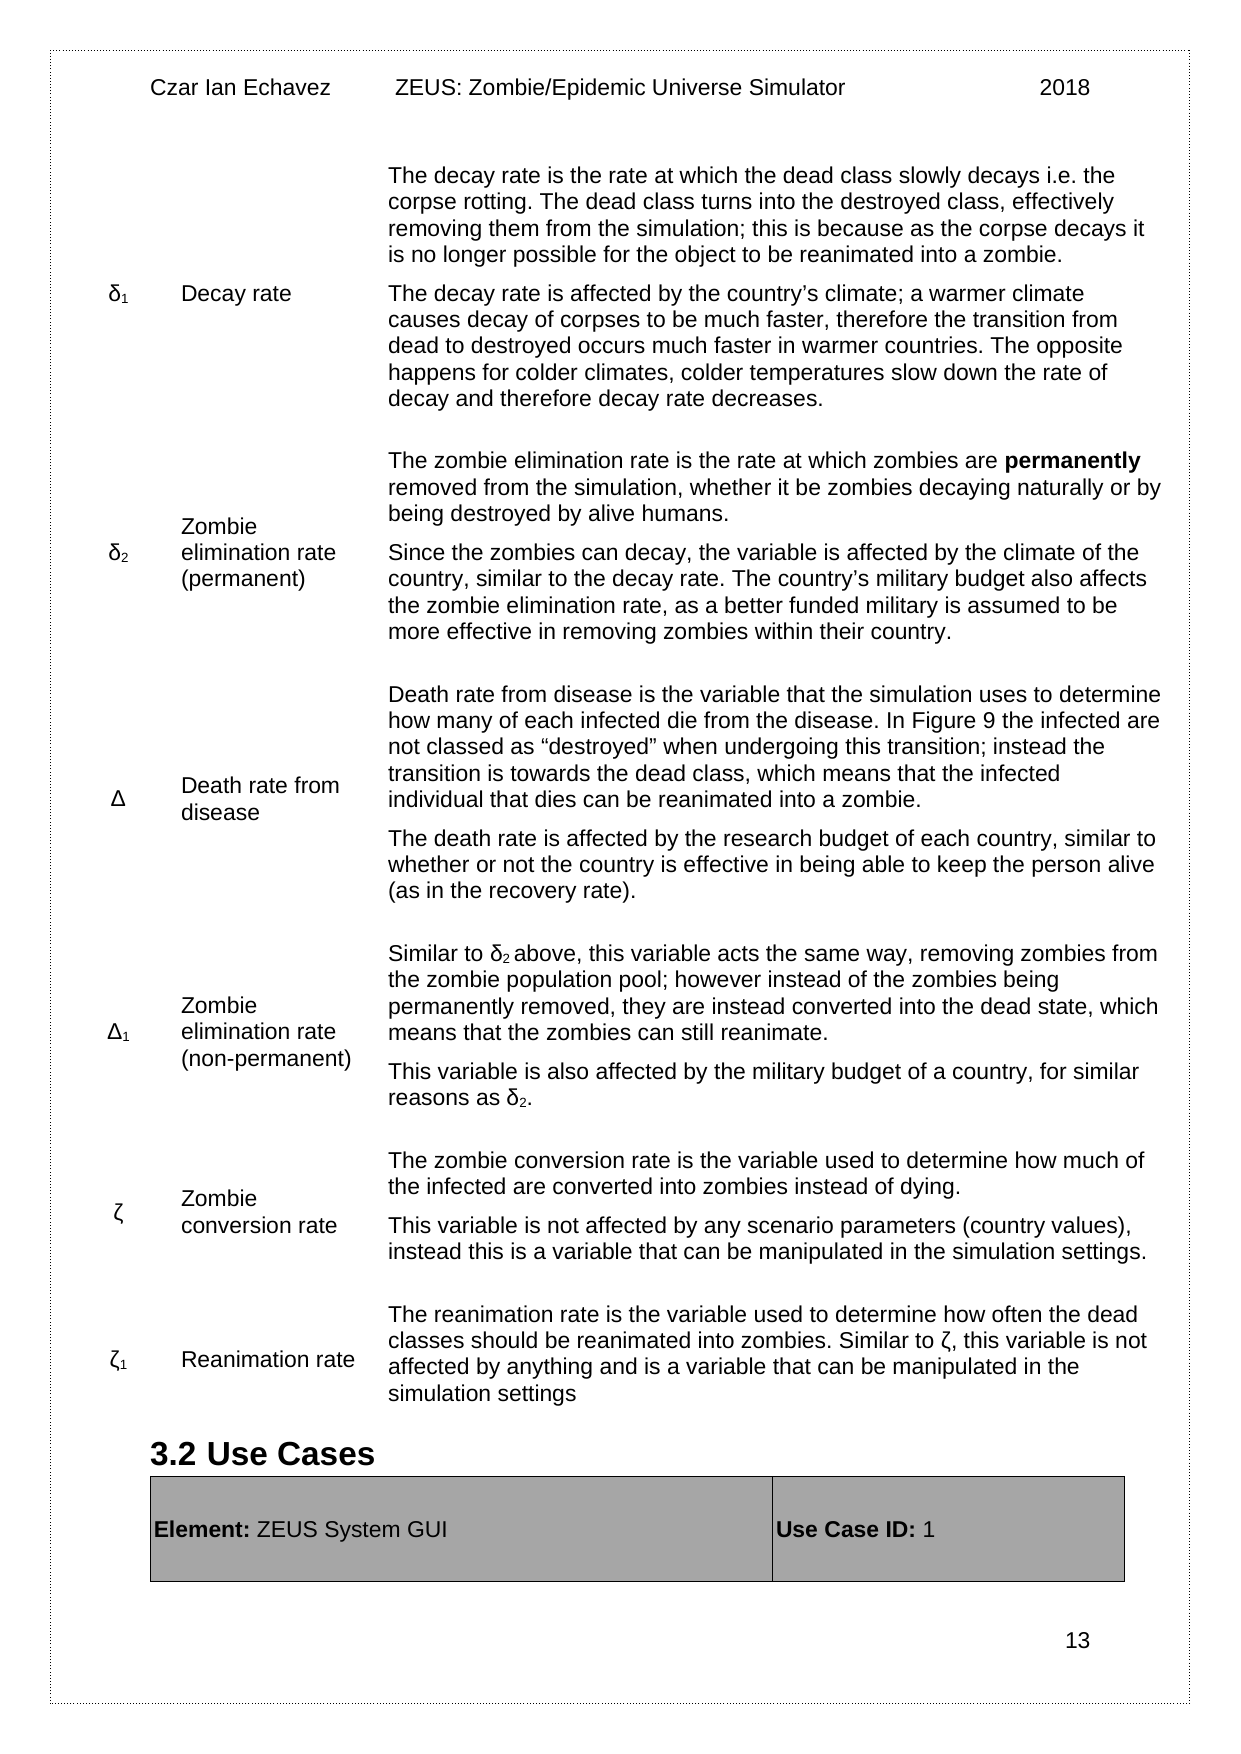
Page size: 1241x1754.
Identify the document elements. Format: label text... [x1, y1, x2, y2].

table_cell Zombie elimination rate (permanent) [170, 436, 377, 669]
table_cell The zombie elimination rate is the rate at which zombies are permanently removed from the simulation, whether it be zombies decaying naturally or by being destroyed by alive humans. Since the zombies can decay, the variable is affected by the climate of the country, similar to the decay rate. The country’s military budget also affects the zombie elimination rate, as a better funded military is assumed to be more effective in removing zombies within their country. [377, 436, 1173, 669]
table_cell Death rate from disease [170, 669, 377, 928]
table_cell Zombie conversion rate [170, 1135, 377, 1289]
table_cell ζ [67, 1135, 169, 1289]
table_cell Δ [67, 669, 169, 928]
table_cell The decay rate is the rate at which the dead class slowly decays i.e. the corpse rotting. The dead class turns into the destroyed class, effectively removing them from the simulation; this is because as the corpse decays it is no longer possible for the object to be reanimated into a zombie. The decay rate is affected by the country’s climate; a warmer climate causes decay of corpses to be much faster, therefore the transition from dead to destroyed occurs much faster in warmer countries. The opposite happens for colder climates, colder temperatures slow down the rate of decay and therefore decay rate decreases. [377, 150, 1173, 436]
table_header Use Case ID: 1 [773, 1477, 1124, 1581]
table_cell Decay rate [170, 150, 377, 436]
table_header Element: ZEUS System GUI [151, 1477, 772, 1581]
table_cell Δ1 [67, 928, 169, 1135]
subtitle Use Cases [150, 1434, 1090, 1473]
table_cell Zombie elimination rate (non-permanent) [170, 928, 377, 1135]
table_cell Reanimation rate [170, 1289, 377, 1430]
table_cell ζ1 [67, 1289, 169, 1430]
table_cell δ1 [67, 150, 169, 436]
table_cell The reanimation rate is the variable used to determine how often the dead classes should be reanimated into zombies. Similar to ζ, this variable is not affected by anything and is a variable that can be manipulated in the simulation settings [377, 1289, 1173, 1430]
table_cell Similar to δ2 above, this variable acts the same way, removing zombies from the zombie population pool; however instead of the zombies being permanently removed, they are instead converted into the dead state, which means that the zombies can still reanimate. This variable is also affected by the military budget of a country, for similar reasons as δ2. [377, 928, 1173, 1135]
table_cell Death rate from disease is the variable that the simulation uses to determine how many of each infected die from the disease. In Figure 9 the infected are not classed as “destroyed” when undergoing this transition; instead the transition is towards the dead class, which means that the infected individual that dies can be reanimated into a zombie. The death rate is affected by the research budget of each country, similar to whether or not the country is effective in being able to keep the person alive (as in the recovery rate). [377, 669, 1173, 928]
table_cell The zombie conversion rate is the variable used to determine how much of the infected are converted into zombies instead of dying. This variable is not affected by any scenario parameters (country values), instead this is a variable that can be manipulated in the simulation settings. [377, 1135, 1173, 1289]
table_cell δ2 [67, 436, 169, 669]
